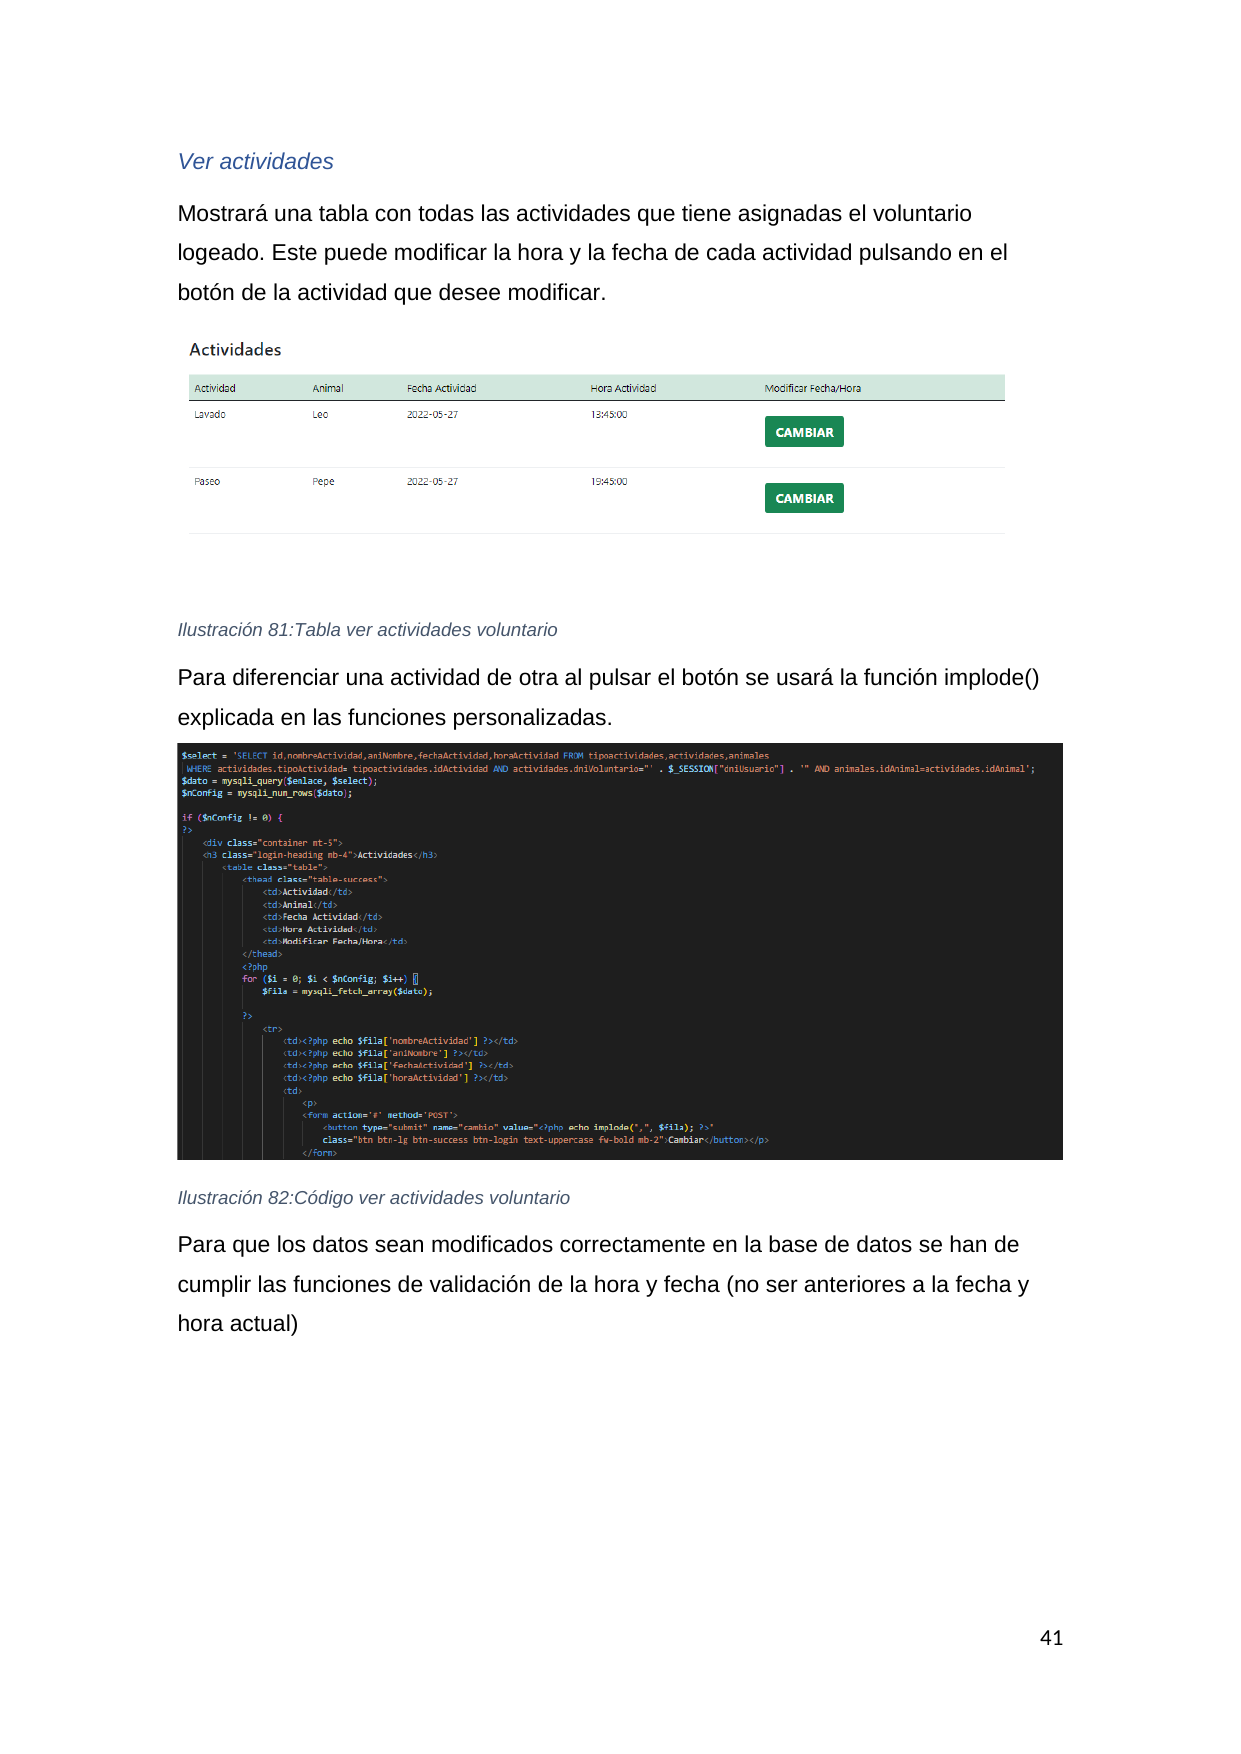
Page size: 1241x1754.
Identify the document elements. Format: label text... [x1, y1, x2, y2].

picture [177, 743, 1063, 1160]
subtitle Ver actividades [177, 148, 1063, 174]
text Ilustración 81:Tabla ver actividades voluntario [177, 619, 1063, 641]
text Para que los datos sean modificados correctamente en la base de datos se han de cumplir las funciones de validación de la hora y fecha (no ser anteriores a la fecha y hora actual) [177, 1231, 1063, 1337]
picture [177, 330, 1063, 593]
text Ilustración 82:Código ver actividades voluntario [177, 1186, 1063, 1208]
text Mostrará una tabla con todas las actividades que tiene asignadas el voluntario logeado. Este puede modificar la hora y la fecha de cada actividad pulsando en el botón de la actividad que desee modificar. [177, 199, 1063, 305]
text Para diferenciar una actividad de otra al pulsar el botón se usará la función implode() explicada en las funciones personalizadas. [177, 664, 1063, 743]
